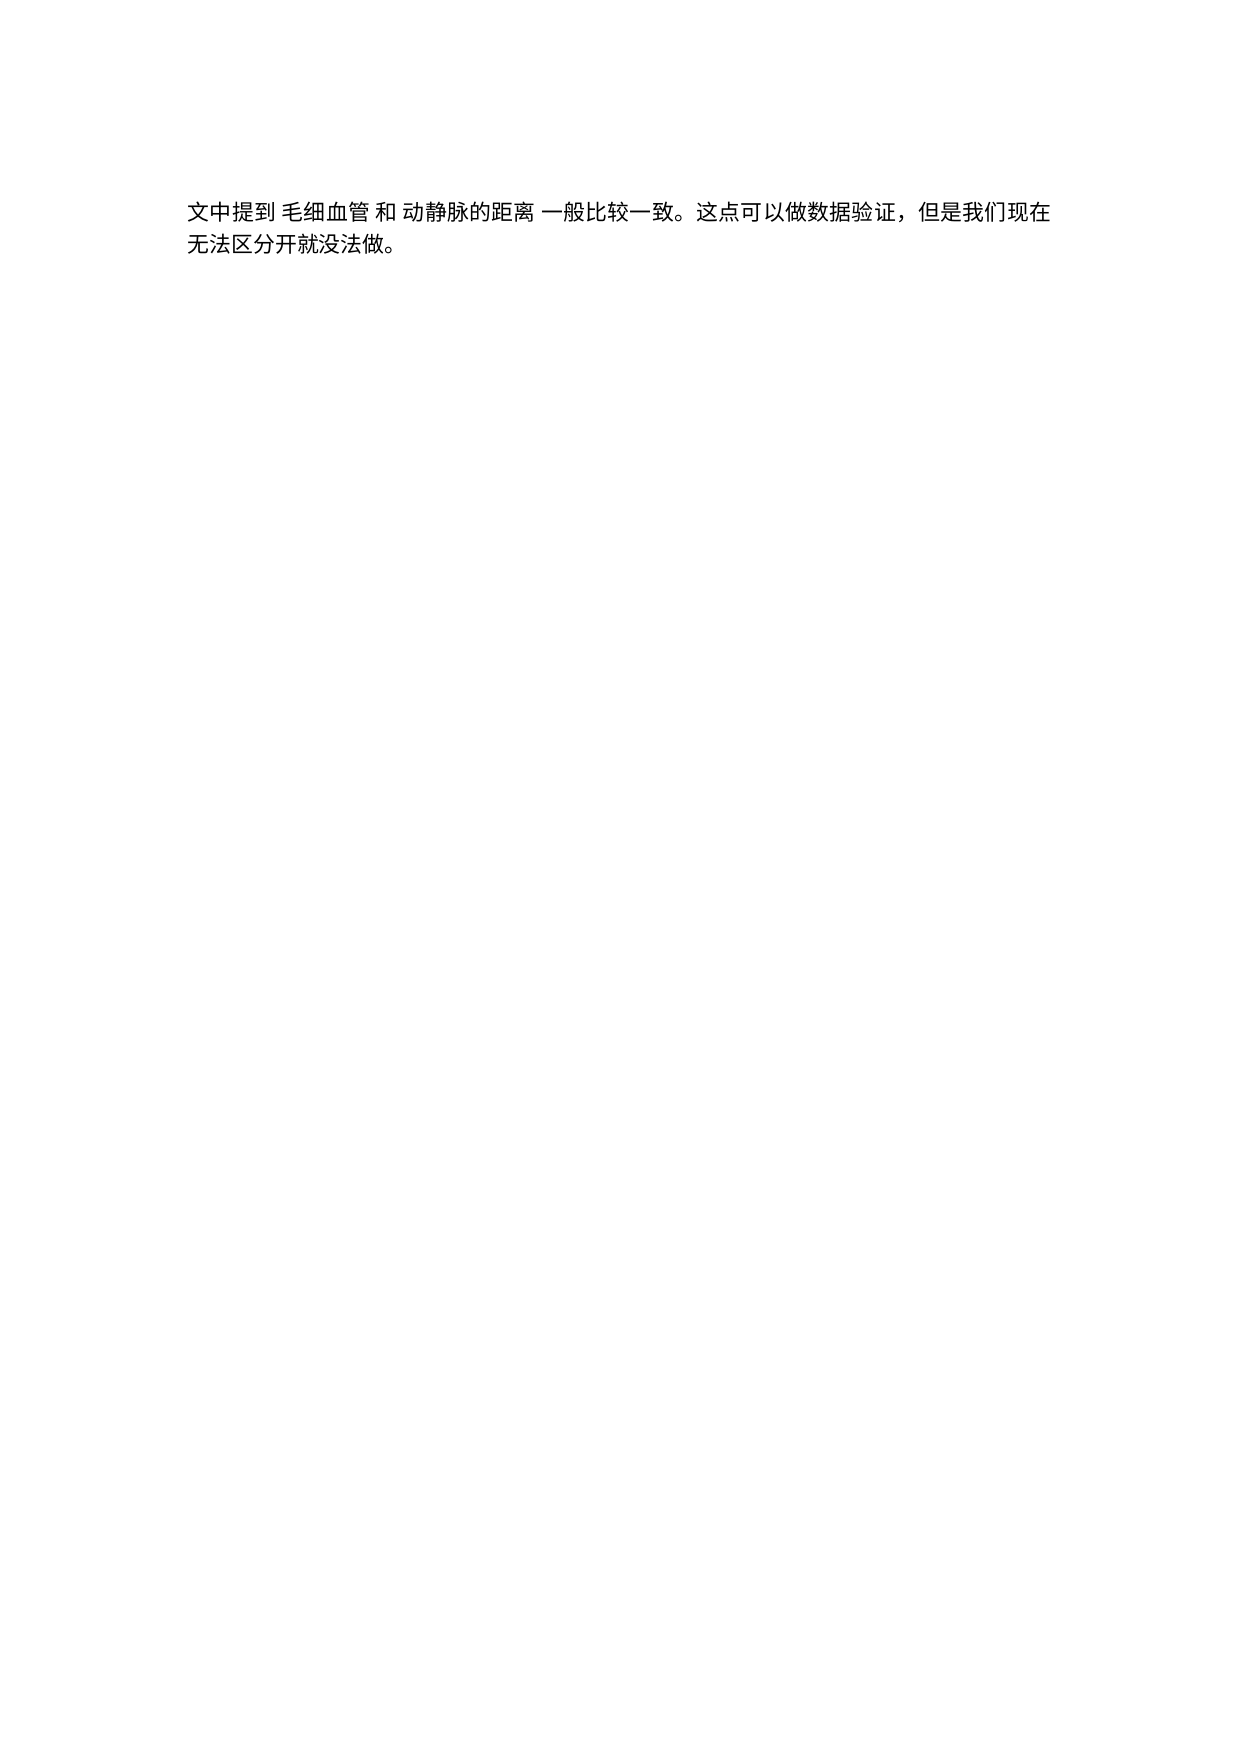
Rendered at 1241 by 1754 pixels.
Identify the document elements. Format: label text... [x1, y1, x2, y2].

text 文中提到 毛细血管 和 动静脉的距离 一般比较一致。这点可以做数据验证，但是我们现在无法区分开就没法做。 [187, 194, 1053, 259]
